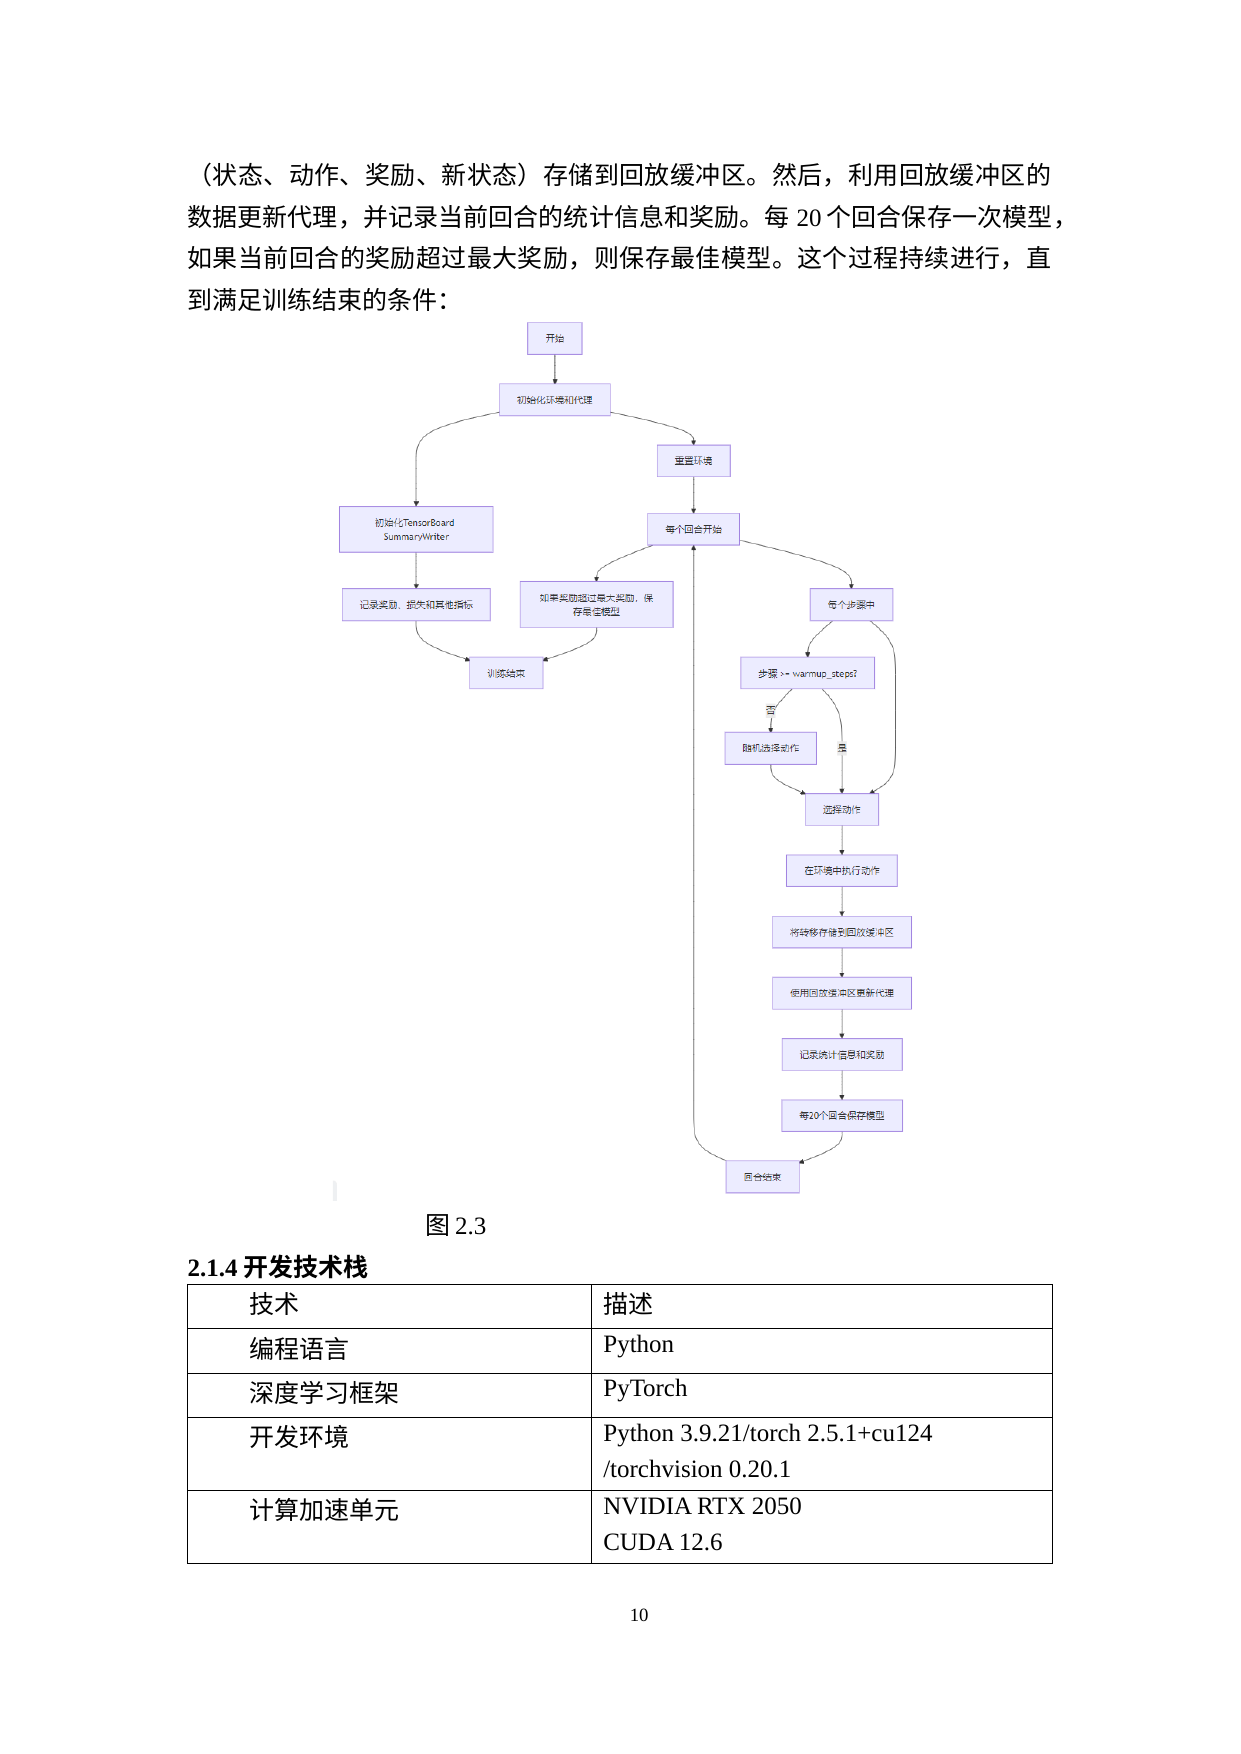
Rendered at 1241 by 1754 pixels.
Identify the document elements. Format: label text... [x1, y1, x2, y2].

table_cell 计算加速单元 [188, 1491, 591, 1562]
text 2.1.4 开发技术栈 [187, 1242, 1053, 1284]
table_cell Python 3.9.21/torch 2.5.1+cu124 /torchvision 0.20.1 [592, 1418, 1052, 1490]
table_header 技术 [188, 1285, 591, 1328]
table_cell 深度学习框架 [188, 1374, 591, 1417]
table_header 描述 [592, 1285, 1052, 1328]
table_cell Python [592, 1329, 1052, 1372]
picture [332, 316, 920, 1201]
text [187, 150, 1053, 317]
table_cell 编程语言 [188, 1329, 591, 1372]
text 图2.3 [187, 1200, 1053, 1242]
table_cell NVIDIA RTX 2050 CUDA 12.6 [592, 1491, 1052, 1562]
table_cell PyTorch [592, 1374, 1052, 1417]
table_cell 开发环境 [188, 1418, 591, 1490]
